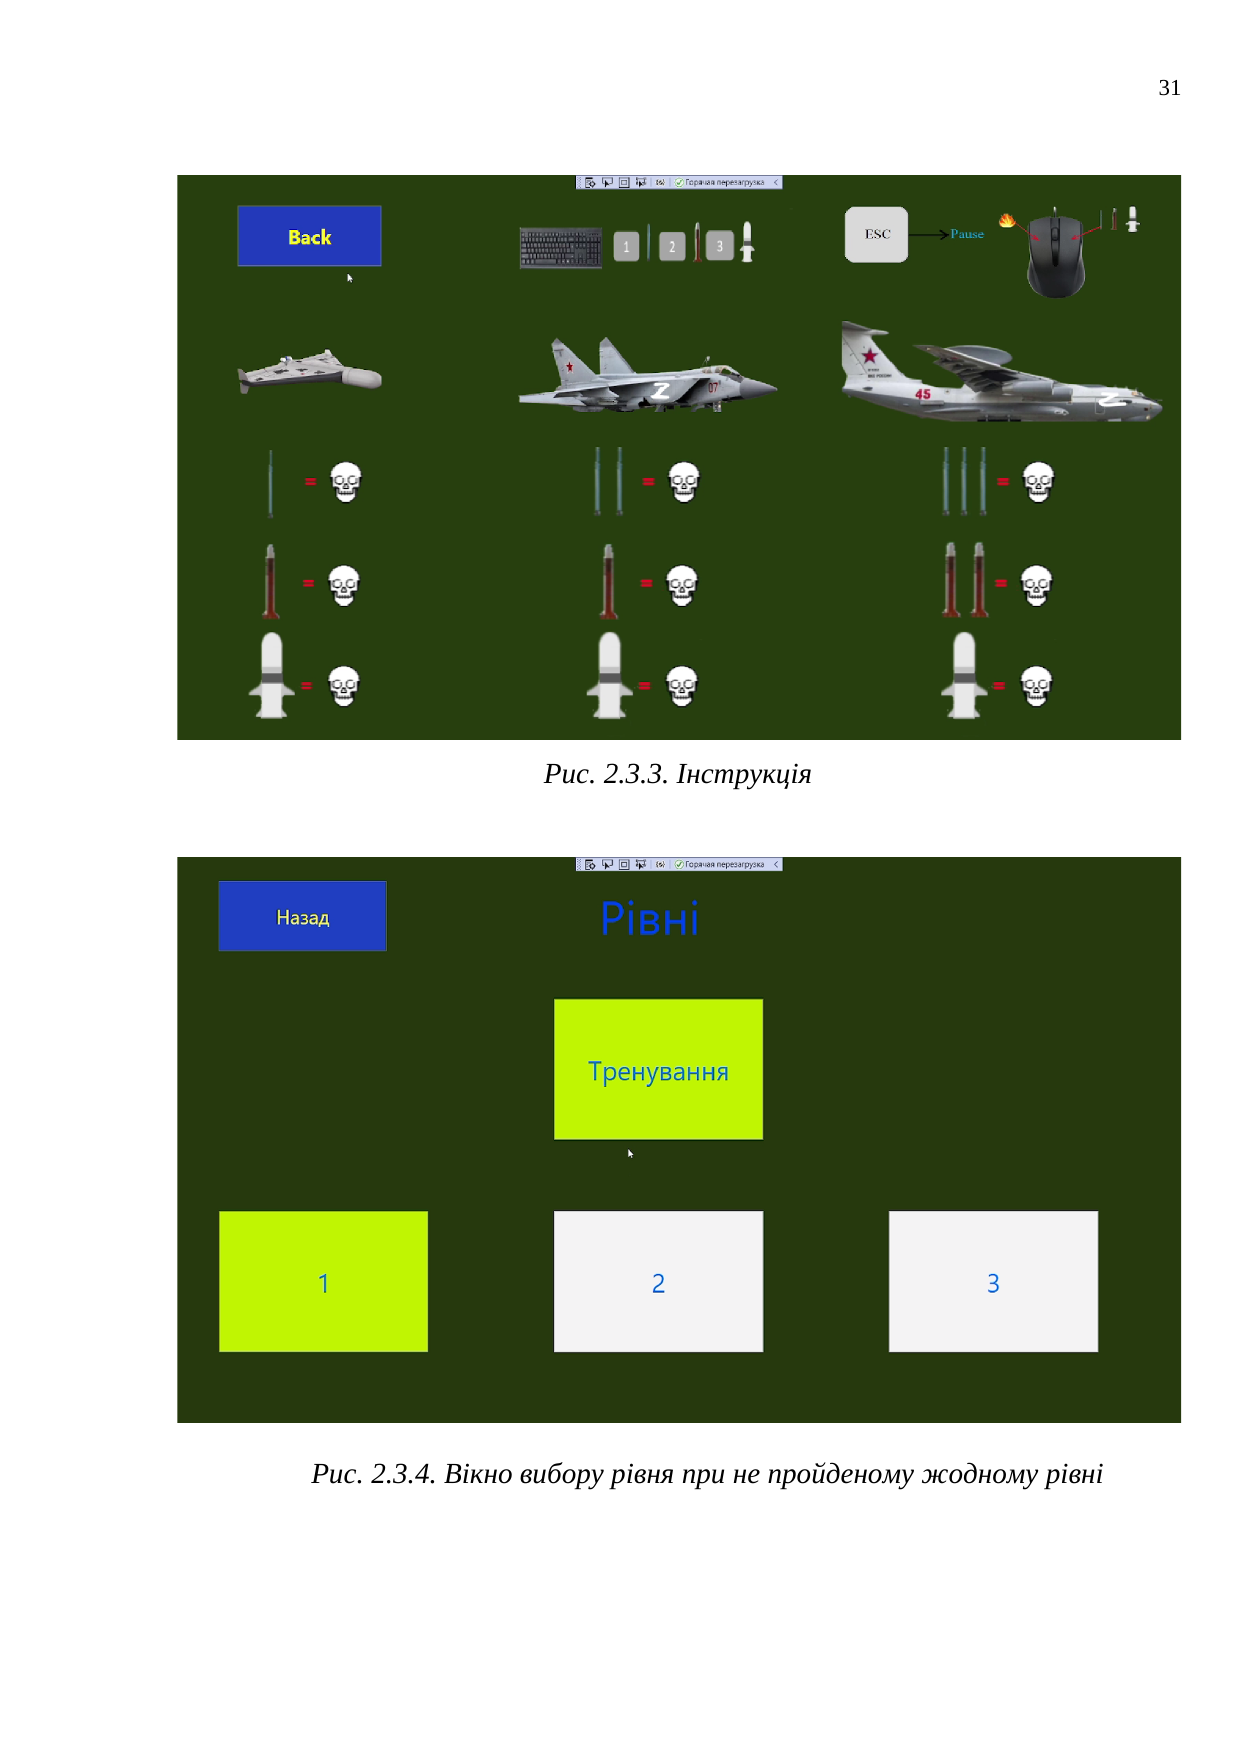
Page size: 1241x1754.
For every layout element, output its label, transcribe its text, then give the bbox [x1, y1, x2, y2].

text Рис. 2.3.3. Інструкція [177, 740, 1181, 790]
text Рис. 2.3.4. Вікно вибору рівня при не пройденому жодному рівні [177, 1423, 1181, 1490]
picture [177, 857, 1182, 1423]
picture [177, 175, 1182, 740]
